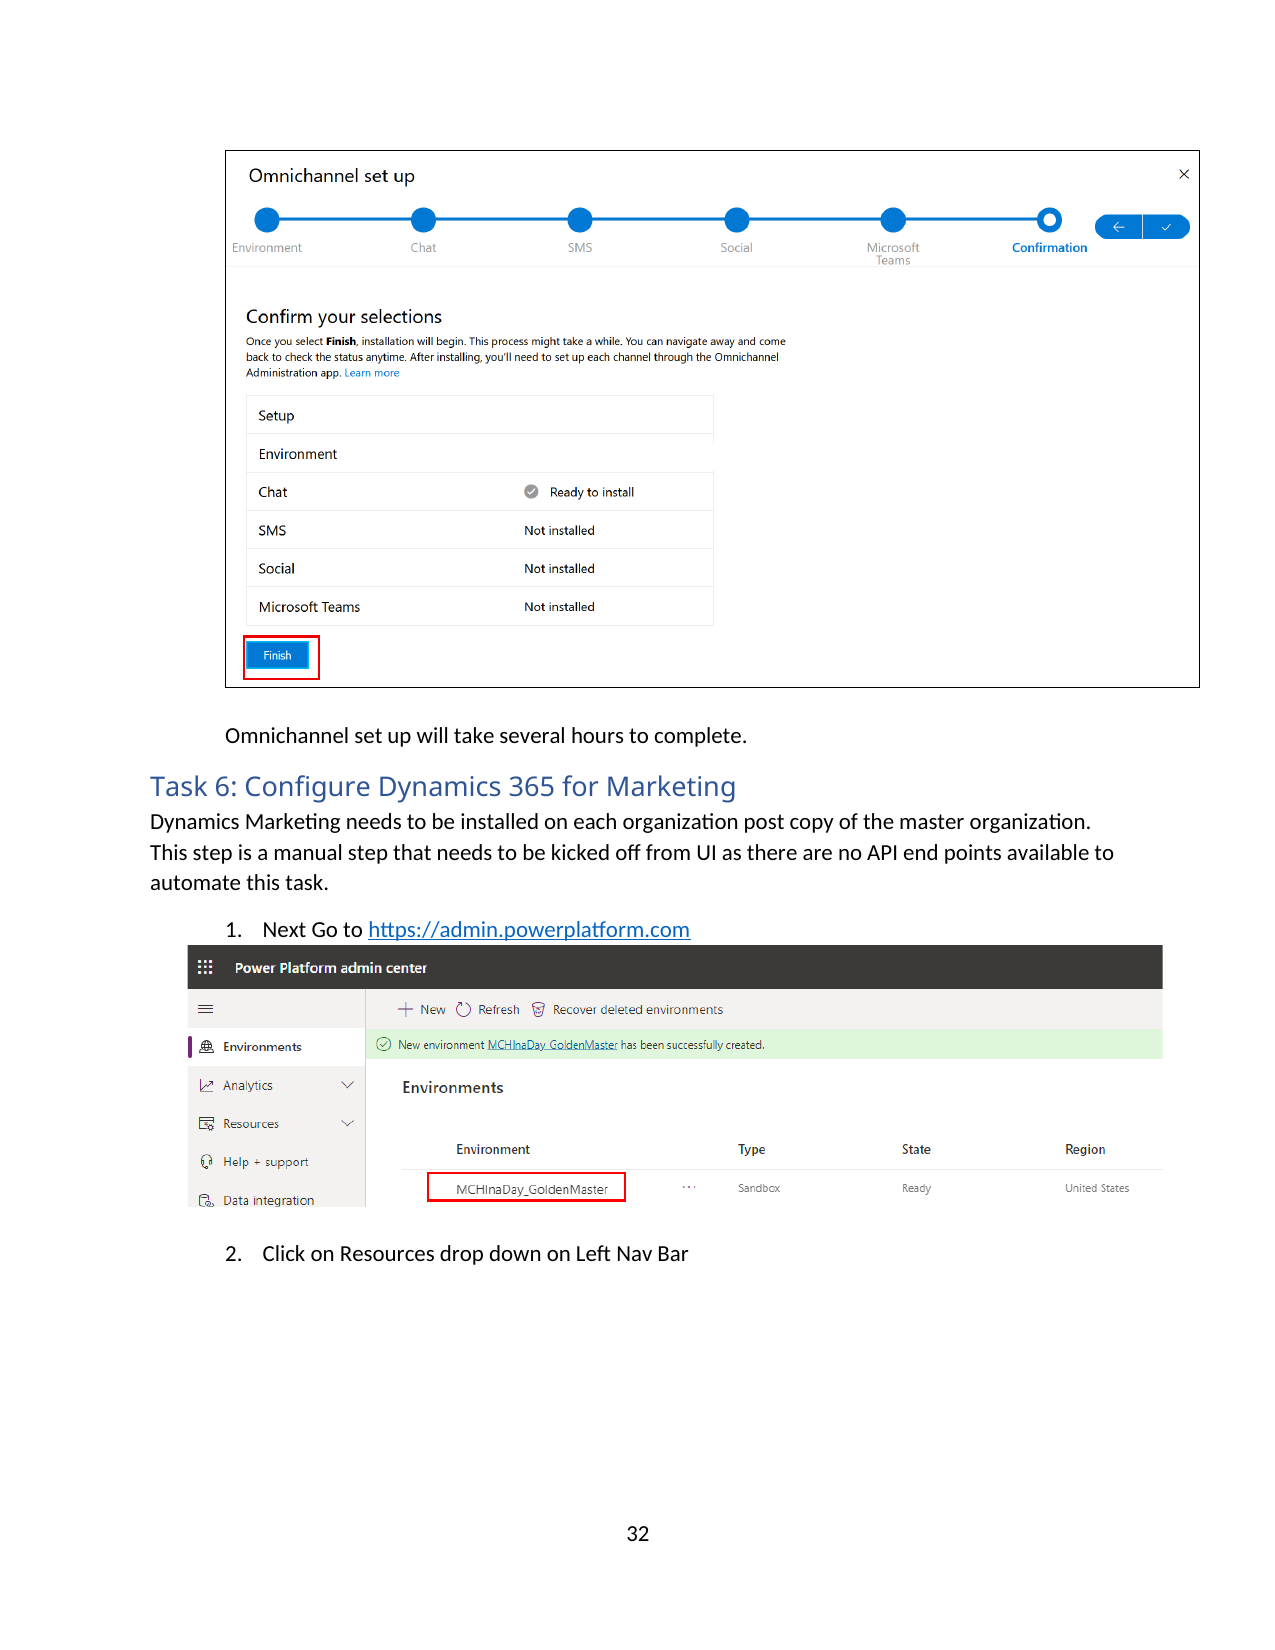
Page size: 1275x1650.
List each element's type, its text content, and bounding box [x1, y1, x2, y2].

picture [187, 945, 1163, 1207]
subtitle Task 6: Configure Dynamics 365 for Marketing [150, 768, 1125, 804]
list Click on Resources drop down on Left Nav Bar [225, 1239, 1125, 1267]
list Next Go to https://admin.powerplatform.com [225, 915, 1125, 943]
list Omnichannel set up will take several hours to complete. [225, 721, 1125, 749]
text Dynamics Marketing needs to be installed on each organization post copy of the master organization. This step is a manual step that needs to be kicked off from UI as there are no API end points available to automate this task. [150, 807, 1125, 896]
picture [226, 151, 1199, 687]
